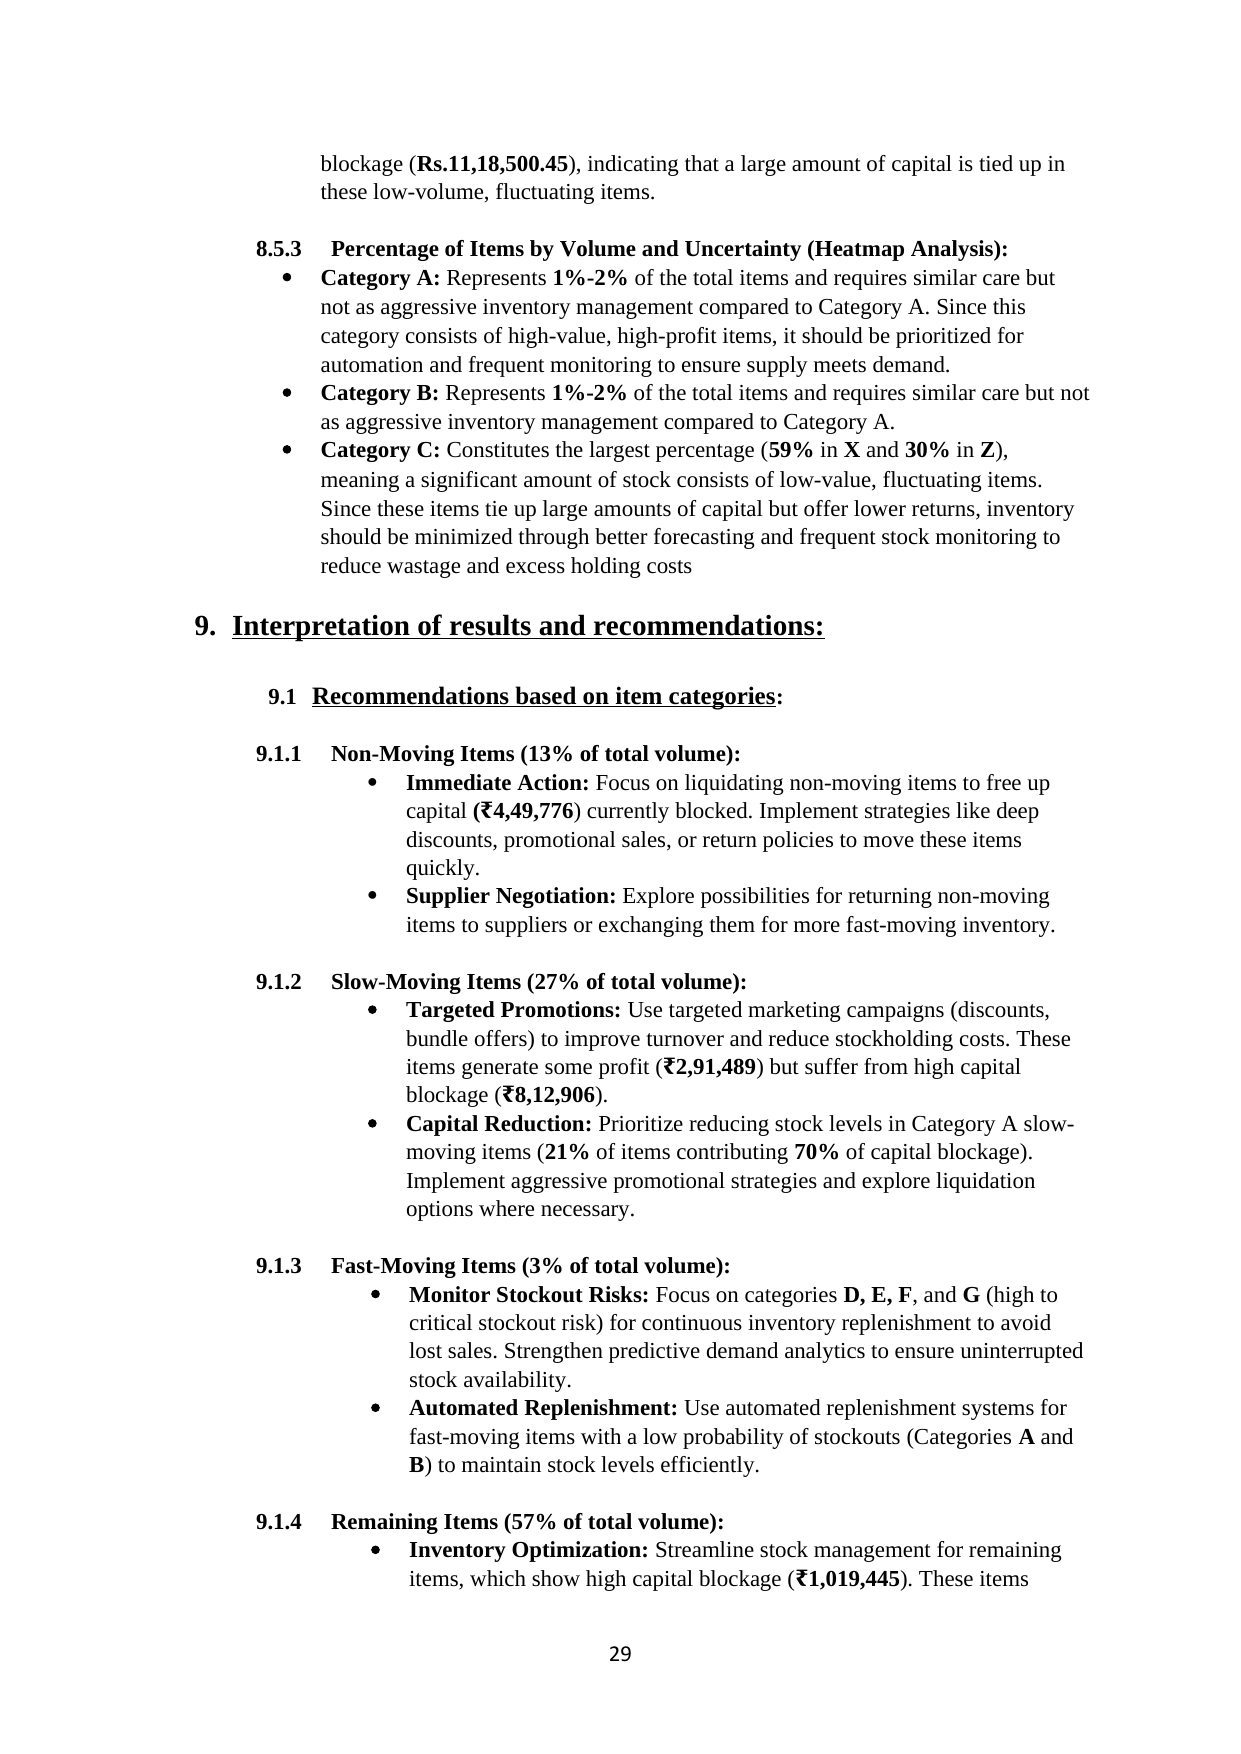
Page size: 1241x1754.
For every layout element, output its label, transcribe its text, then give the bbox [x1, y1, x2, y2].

list Category B: Represents 1%-2% of the total items and requires similar care but not as aggressive inventory management compared to Category A. [283, 379, 1090, 434]
list Percentage of Items by Volume and Uncertainty (Heatmap Analysis): [256, 235, 1090, 262]
list Capital Reduction: Prioritize reducing stock levels in Category A slow-moving items (21% of items contributing 70% of capital blockage). Implement aggressive promotional strategies and explore liquidation options where necessary. [368, 1110, 1090, 1222]
list Automated Replenishment: Use automated replenishment systems for fast-moving items with a low probability of stockouts (Categories A and B) to maintain stock levels efficiently. [371, 1394, 1090, 1478]
list Supplier Negotiation: Explore possibilities for returning non-moving items to suppliers or exchanging them for more fast-moving inventory. [368, 882, 1090, 937]
list Interpretation of results and recommendations: [194, 608, 1090, 642]
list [371, 1537, 1090, 1591]
list Monitor Stockout Risks: Focus on categories D, E, F, and G (high to critical stockout risk) for continuous inventory replenishment to avoid lost sales. Strengthen predictive demand analytics to ensure uninterrupted stock availability. [371, 1281, 1090, 1392]
list Remaining Items (57% of total volume): [256, 1508, 1090, 1534]
list Non-Moving Items (13% of total volume): [256, 740, 1090, 767]
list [283, 150, 1090, 205]
list Recommendations based on item categories: [268, 681, 1090, 709]
list Slow-Moving Items (27% of total volume): [256, 968, 1090, 994]
list Targeted Promotions: Use targeted marketing campaigns (discounts, bundle offers) to improve turnover and reduce stockholding costs. These items generate some profit (₹2,91,489) but suffer from high capital blockage (₹8,12,906). [368, 996, 1090, 1108]
list Category C: Constitutes the largest percentage (59% in X and 30% in Z), meaning a significant amount of stock consists of low-value, fluctuating items. Since these items tie up large amounts of capital but offer lower returns, inventory should be minimized through better forecasting and frequent stock monitoring to reduce wastage and excess holding costs [283, 436, 1090, 578]
list Category A: Represents 1%-2% of the total items and requires similar care but not as aggressive inventory management compared to Category A. Since this category consists of high-value, high-profit items, it should be prioritized for automation and frequent monitoring to ensure supply meets demand. [283, 264, 1090, 377]
list Immediate Action: Focus on liquidating non-moving items to free up capital (₹4,49,776) currently blocked. Implement strategies like deep discounts, promotional sales, or return policies to move these items quickly. [368, 769, 1090, 880]
list Fast-Moving Items (3% of total volume): [256, 1252, 1090, 1278]
